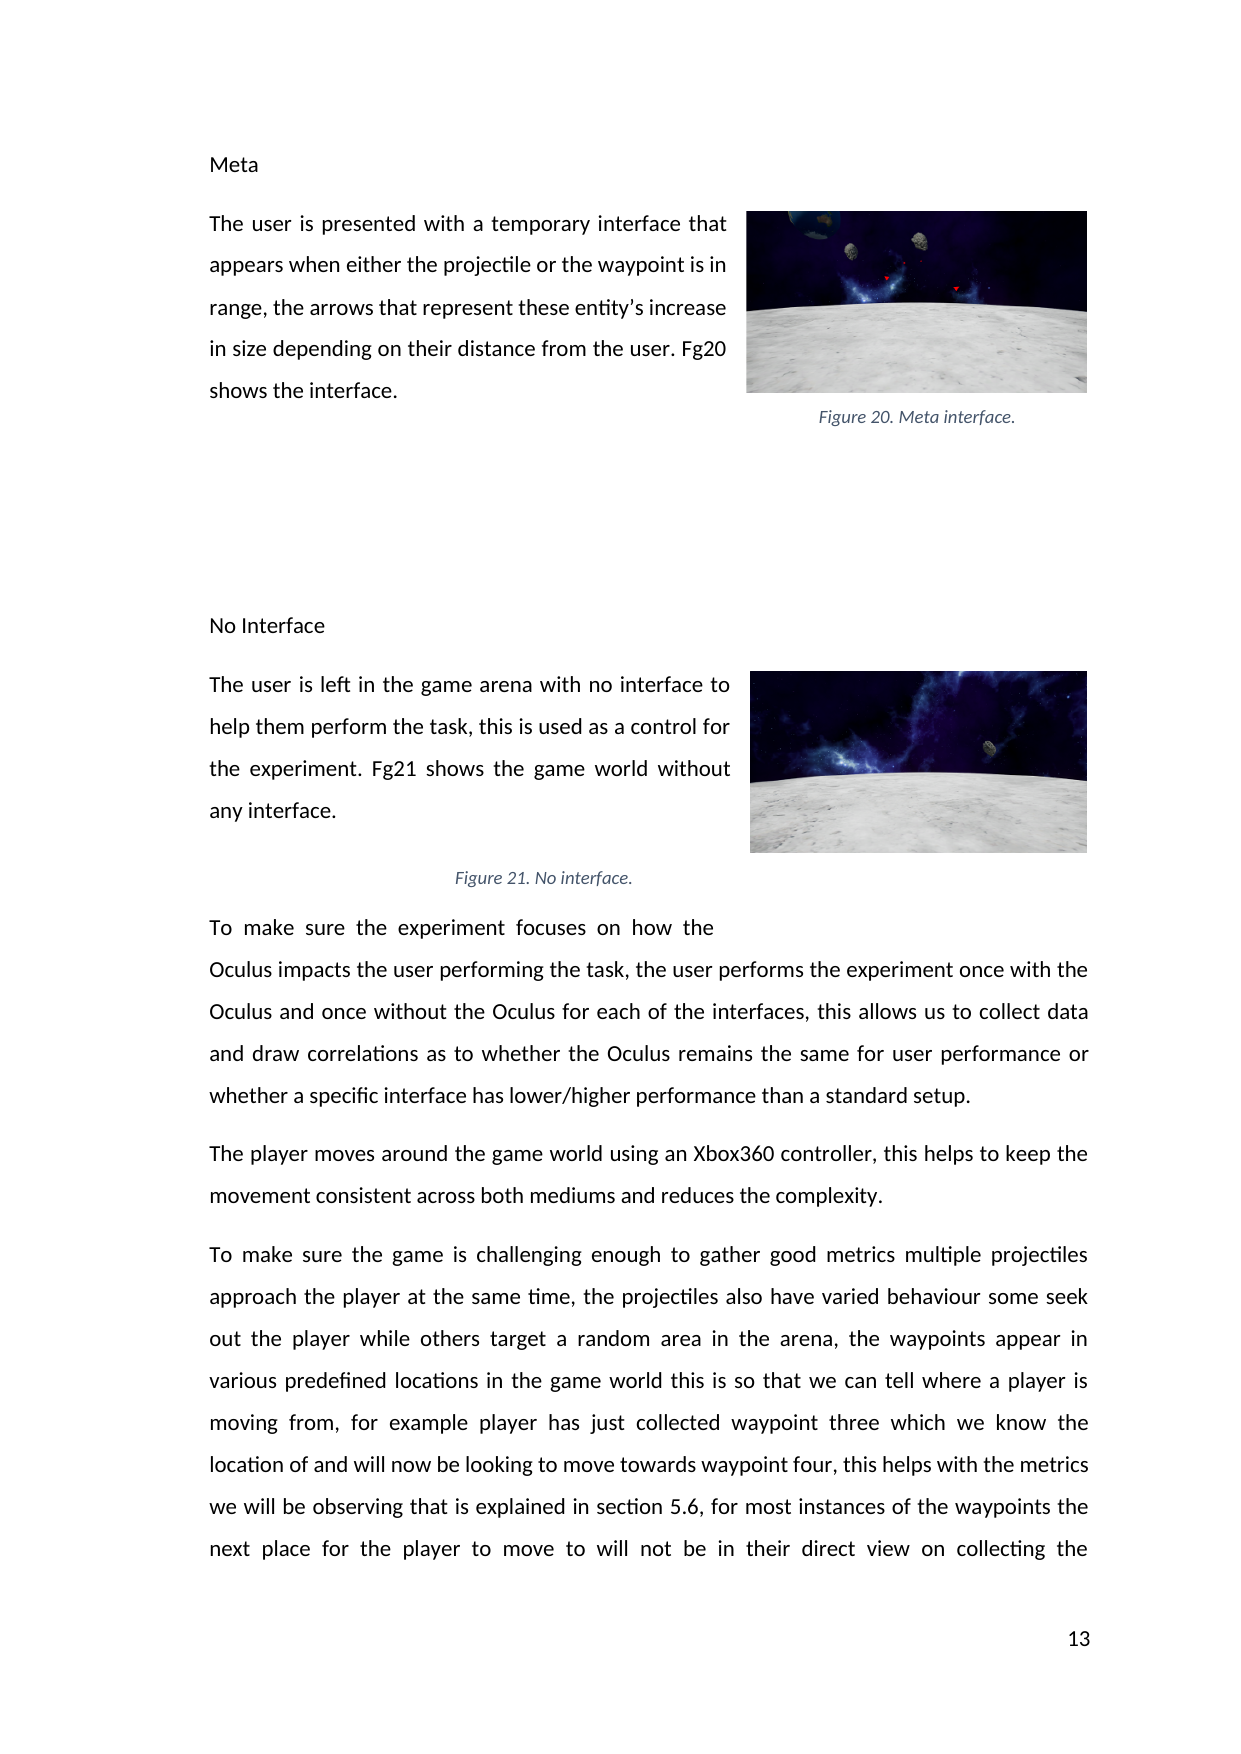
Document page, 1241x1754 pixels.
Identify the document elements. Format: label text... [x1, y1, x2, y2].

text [209, 1240, 1090, 1562]
text To make sure the experiment focuses on how the Oculus impacts the user performing the task, the user performs the experiment once with the Oculus and once without the Oculus for each of the interfaces, this allows us to collect data and draw correlations as to whether the Oculus remains the same for user performance or whether a specific interface has lower/higher performance than a standard setup. [209, 913, 1090, 1109]
picture [750, 671, 1087, 853]
text Meta [209, 150, 1090, 178]
text The player moves around the game world using an Xbox360 controller, this helps to keep the movement consistent across both mediums and reduces the complexity. [209, 1139, 1090, 1209]
text No Interface [209, 611, 1090, 639]
picture [746, 211, 1087, 393]
